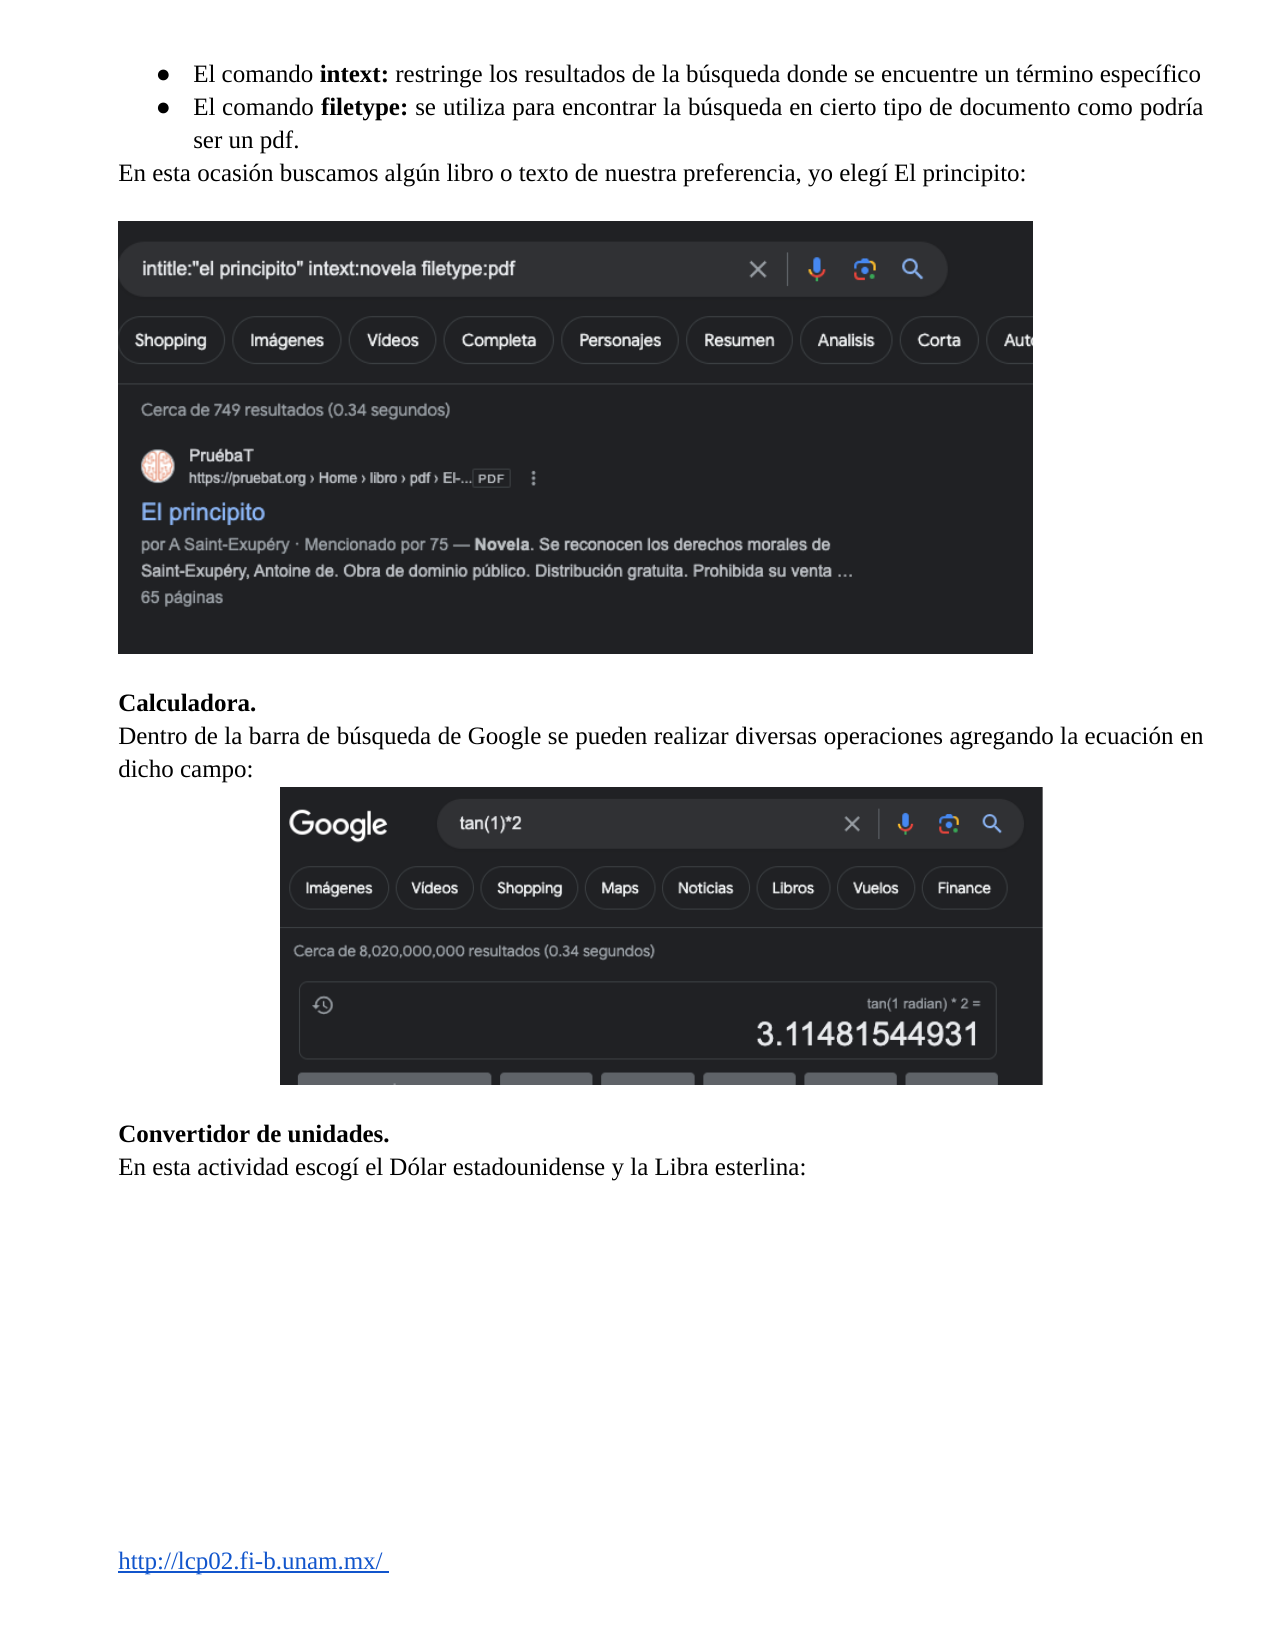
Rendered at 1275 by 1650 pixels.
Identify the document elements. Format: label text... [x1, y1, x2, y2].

list El comando filetype: se utiliza para encontrar la búsqueda en cierto tipo de documento como podría ser un pdf. [156, 92, 1205, 154]
text Dentro de la barra de búsqueda de Google se pueden realizar diversas operaciones agregando la ecuación en dicho campo: [118, 721, 1205, 783]
picture [118, 221, 1033, 654]
text Convertidor de unidades. [118, 1119, 1205, 1148]
text En esta actividad escogí el Dólar estadounidense y la Libra esterlina: [118, 1152, 1205, 1181]
picture [280, 787, 1043, 1085]
list El comando intext: restringe los resultados de la búsqueda donde se encuentre un término específico [156, 59, 1205, 88]
text Calculadora. [118, 688, 1205, 717]
text En esta ocasión buscamos algún libro o texto de nuestra preferencia, yo elegí El principito: [118, 158, 1205, 187]
